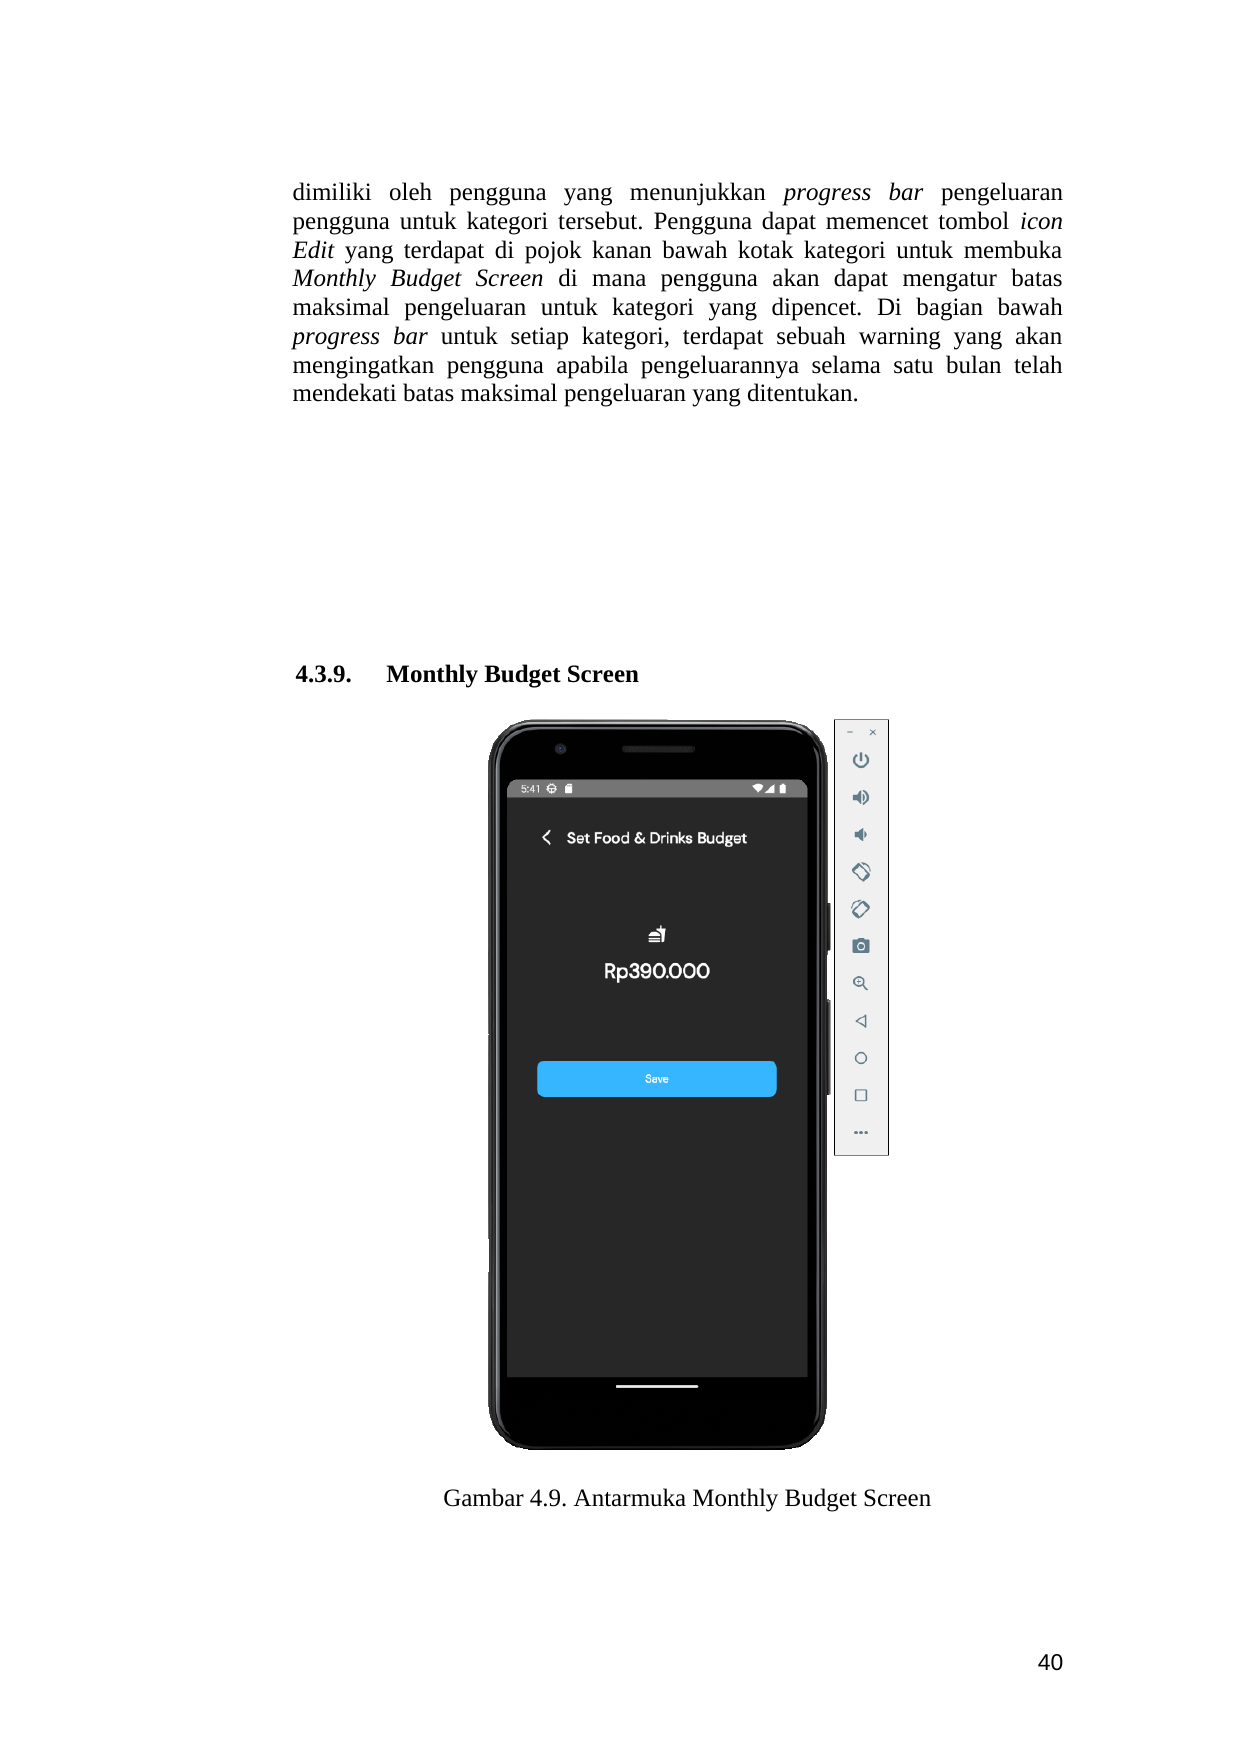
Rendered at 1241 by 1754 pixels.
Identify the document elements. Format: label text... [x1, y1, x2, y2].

picture [476, 708, 898, 1459]
text 4.3.9. Monthly Budget Screen [236, 659, 1064, 688]
text Gambar 4.9. Antarmuka Monthly Budget Screen [236, 1483, 1063, 1512]
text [292, 177, 1063, 407]
